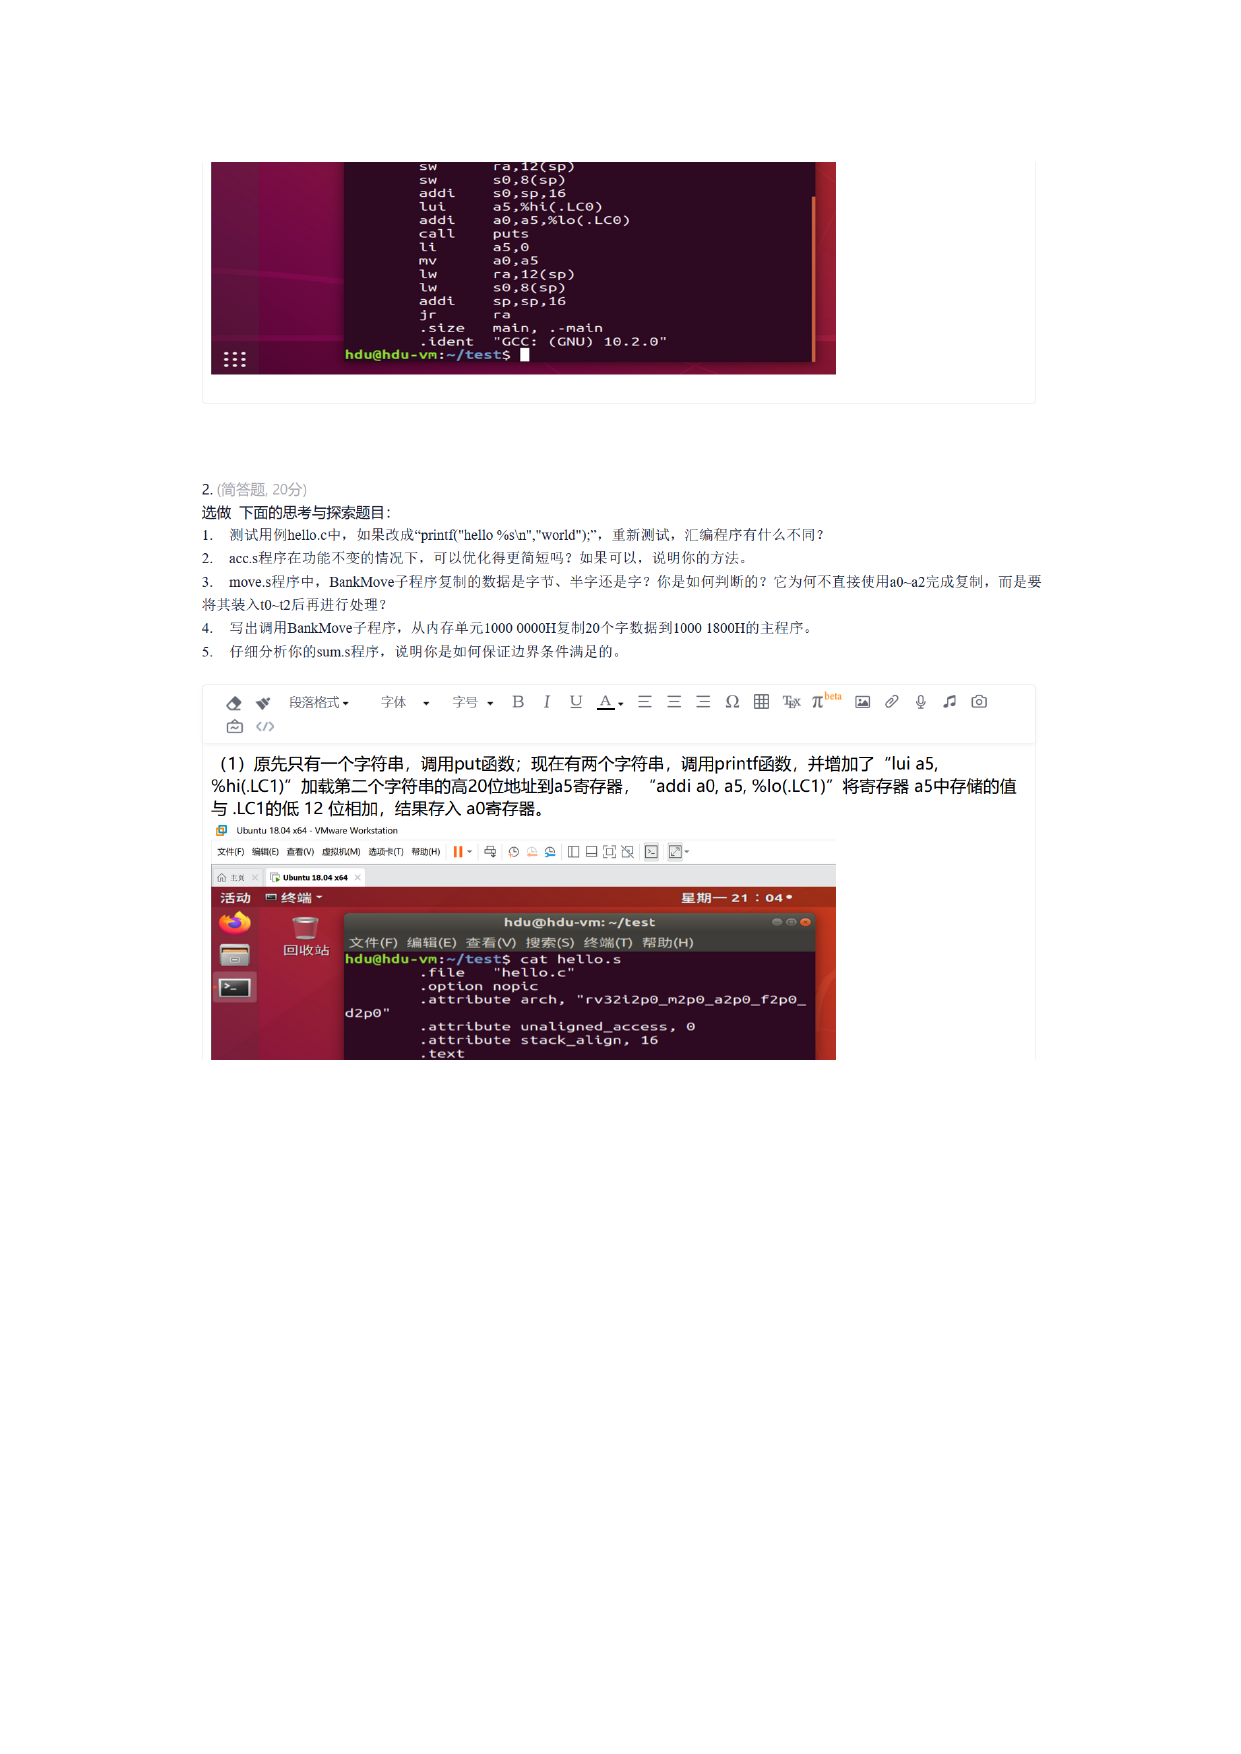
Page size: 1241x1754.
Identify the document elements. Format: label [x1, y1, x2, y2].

picture [187, 162, 1053, 1060]
